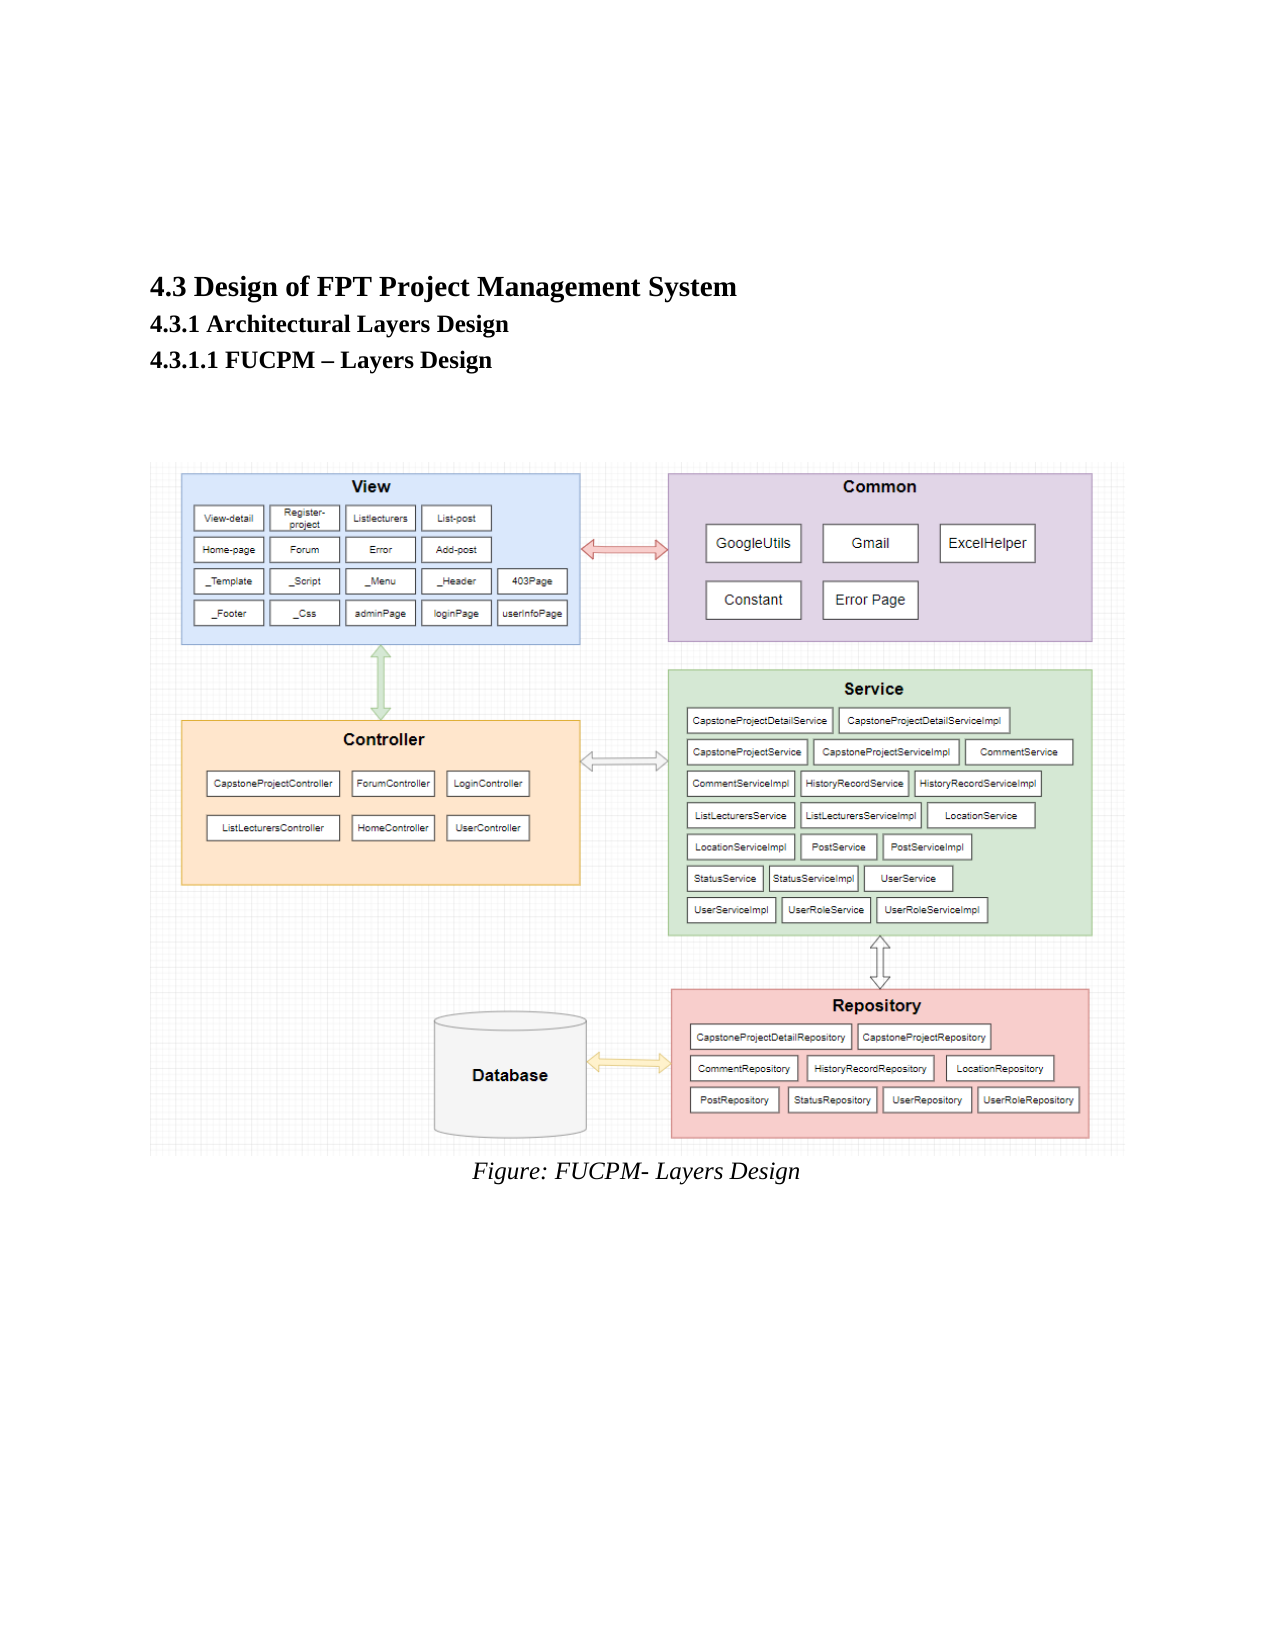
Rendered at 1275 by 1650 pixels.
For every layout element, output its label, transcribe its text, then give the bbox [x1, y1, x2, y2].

subtitle 4.3.1 Architectural Layers Design [150, 309, 1125, 338]
text Figure: FUCPM- Layers Design [150, 1156, 1125, 1210]
picture [150, 462, 1125, 1156]
subtitle 4.3 Design of FPT Project Management System [150, 269, 1125, 303]
subtitle 4.3.1.1 FUCPM – Layers Design [150, 345, 1125, 373]
